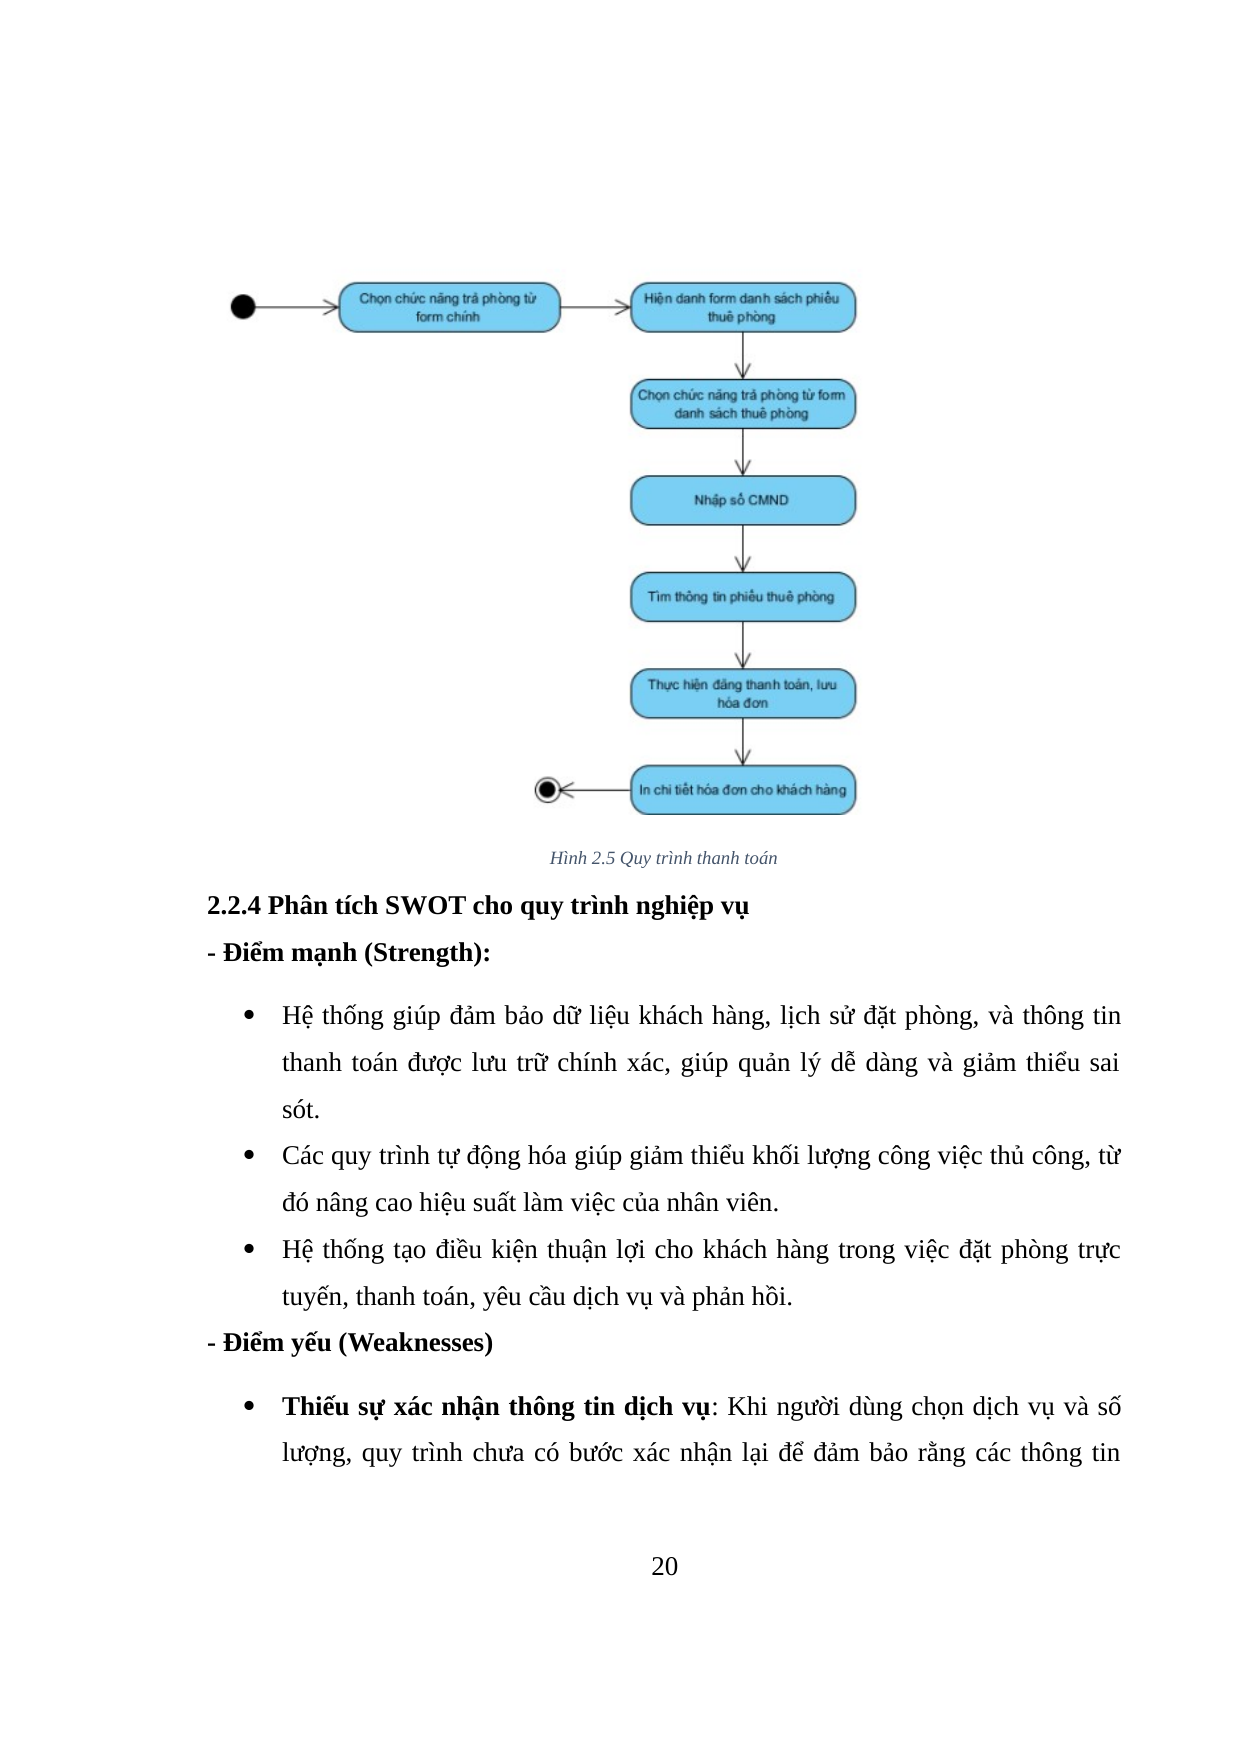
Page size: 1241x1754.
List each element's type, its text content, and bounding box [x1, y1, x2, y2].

list Hệ thống giúp đảm bảo dữ liệu khách hàng, lịch sử đặt phòng, và thông tin thanh toán được lưu trữ chính xác, giúp quản lý dễ dàng và giảm thiểu sai sót. [244, 999, 1122, 1124]
subtitle Phân tích SWOT cho quy trình nghiệp vụ [207, 889, 1122, 921]
list Hệ thống tạo điều kiện thuận lợi cho khách hàng trong việc đặt phòng trực tuyến, thanh toán, yêu cầu dịch vụ và phản hồi. [244, 1233, 1122, 1311]
picture [206, 206, 930, 815]
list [244, 1390, 1122, 1468]
list Các quy trình tự động hóa giúp giảm thiểu khối lượng công việc thủ công, từ đó nâng cao hiệu suất làm việc của nhân viên. [244, 1139, 1122, 1217]
text - Điểm yếu (Weaknesses) [207, 1326, 1122, 1357]
text - Điểm mạnh (Strength): [207, 936, 1122, 967]
